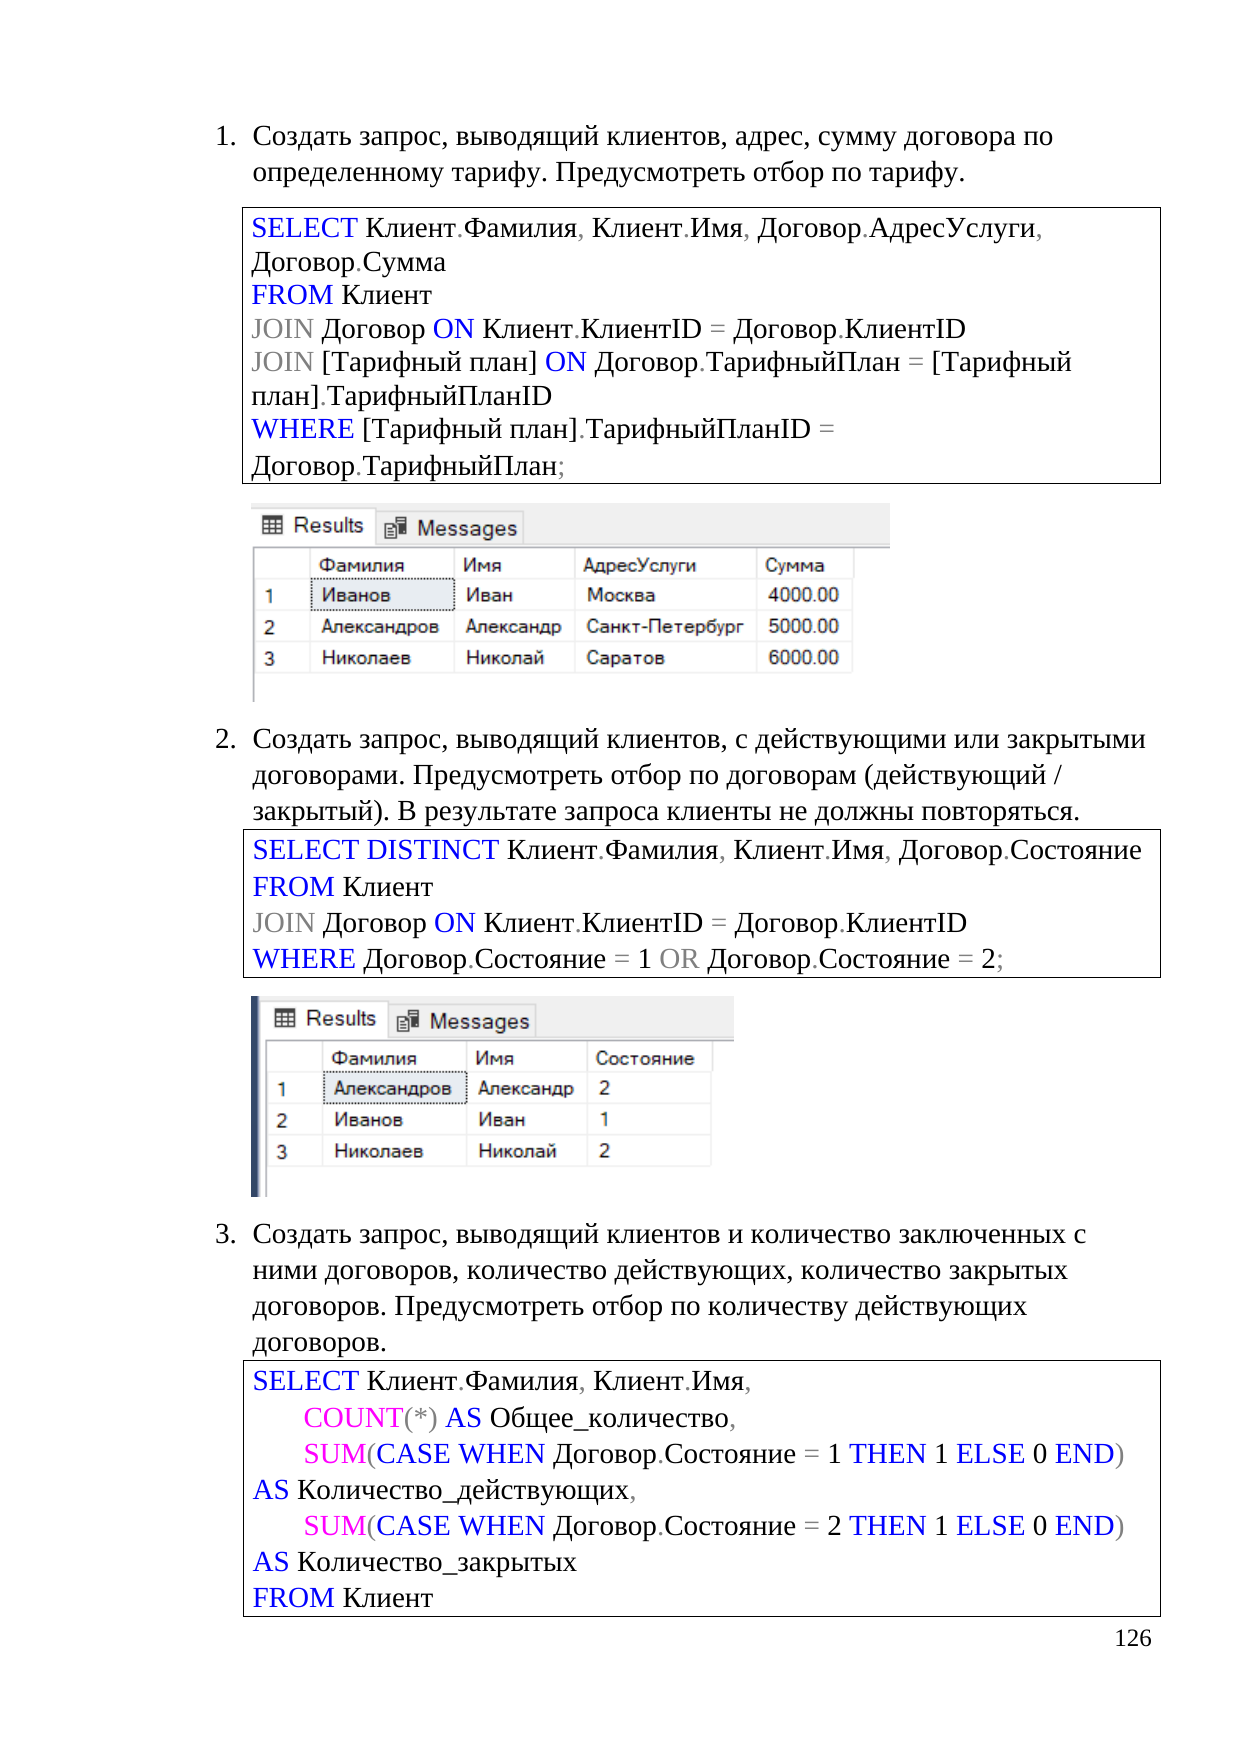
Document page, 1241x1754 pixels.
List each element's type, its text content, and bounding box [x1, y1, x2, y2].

list SUM(CASE WHEN Договор.Состояние = 1 THEN 1 ELSE 0 END) AS Количество_действующих, [244, 1433, 1160, 1505]
list Создать запрос, выводящий клиентов и количество заключенных с ними договоров, количество действующих, количество закрытых договоров. Предусмотреть отбор по количеству действующих договоров. [215, 1216, 1152, 1358]
list JOIN Договор ON Клиент.КлиентID = Договор.КлиентID [244, 902, 1160, 938]
list Создать запрос, выводящий клиентов, адрес, сумму договора по [215, 118, 1152, 152]
text JOIN [Тарифный план] ON Договор.ТарифныйПлан = [Тарифный план].ТарифныйПланID [243, 341, 1160, 408]
list Создать запрос, выводящий клиентов, с действующими или закрытыми договорами. Предусмотреть отбор по договорам (действующий / закрытый). В результате запроса клиенты не должны повторяться. [215, 721, 1152, 827]
list COUNT(*) AS Общее_количество, [244, 1397, 1160, 1433]
list определенному тарифу. Предусмотреть отбор по тарифу. [252, 154, 1152, 188]
text WHERE [Тарифный план].ТарифныйПланID = Договор.ТарифныйПлан; [243, 408, 1160, 483]
list SELECT Клиент.Фамилия, Клиент.Имя, [244, 1361, 1160, 1397]
list SUM(CASE WHEN Договор.Состояние = 2 THEN 1 ELSE 0 END) AS Количество_закрытых [244, 1505, 1160, 1577]
text SELECT Клиент.Фамилия, Клиент.Имя, Договор.АдресУслуги, Договор.Сумма [243, 208, 1160, 274]
text JOIN Договор ON Клиент.КлиентID = Договор.КлиентID [243, 308, 1160, 341]
picture [251, 503, 890, 702]
picture [251, 996, 734, 1197]
list WHERE Договор.Состояние = 1 OR Договор.Состояние = 2; [244, 938, 1160, 977]
text FROM Клиент [243, 274, 1160, 308]
list FROM Клиент [244, 1577, 1160, 1616]
list SELECT DISTINCT Клиент.Фамилия, Клиент.Имя, Договор.Состояние [244, 830, 1160, 866]
list FROM Клиент [244, 866, 1160, 902]
